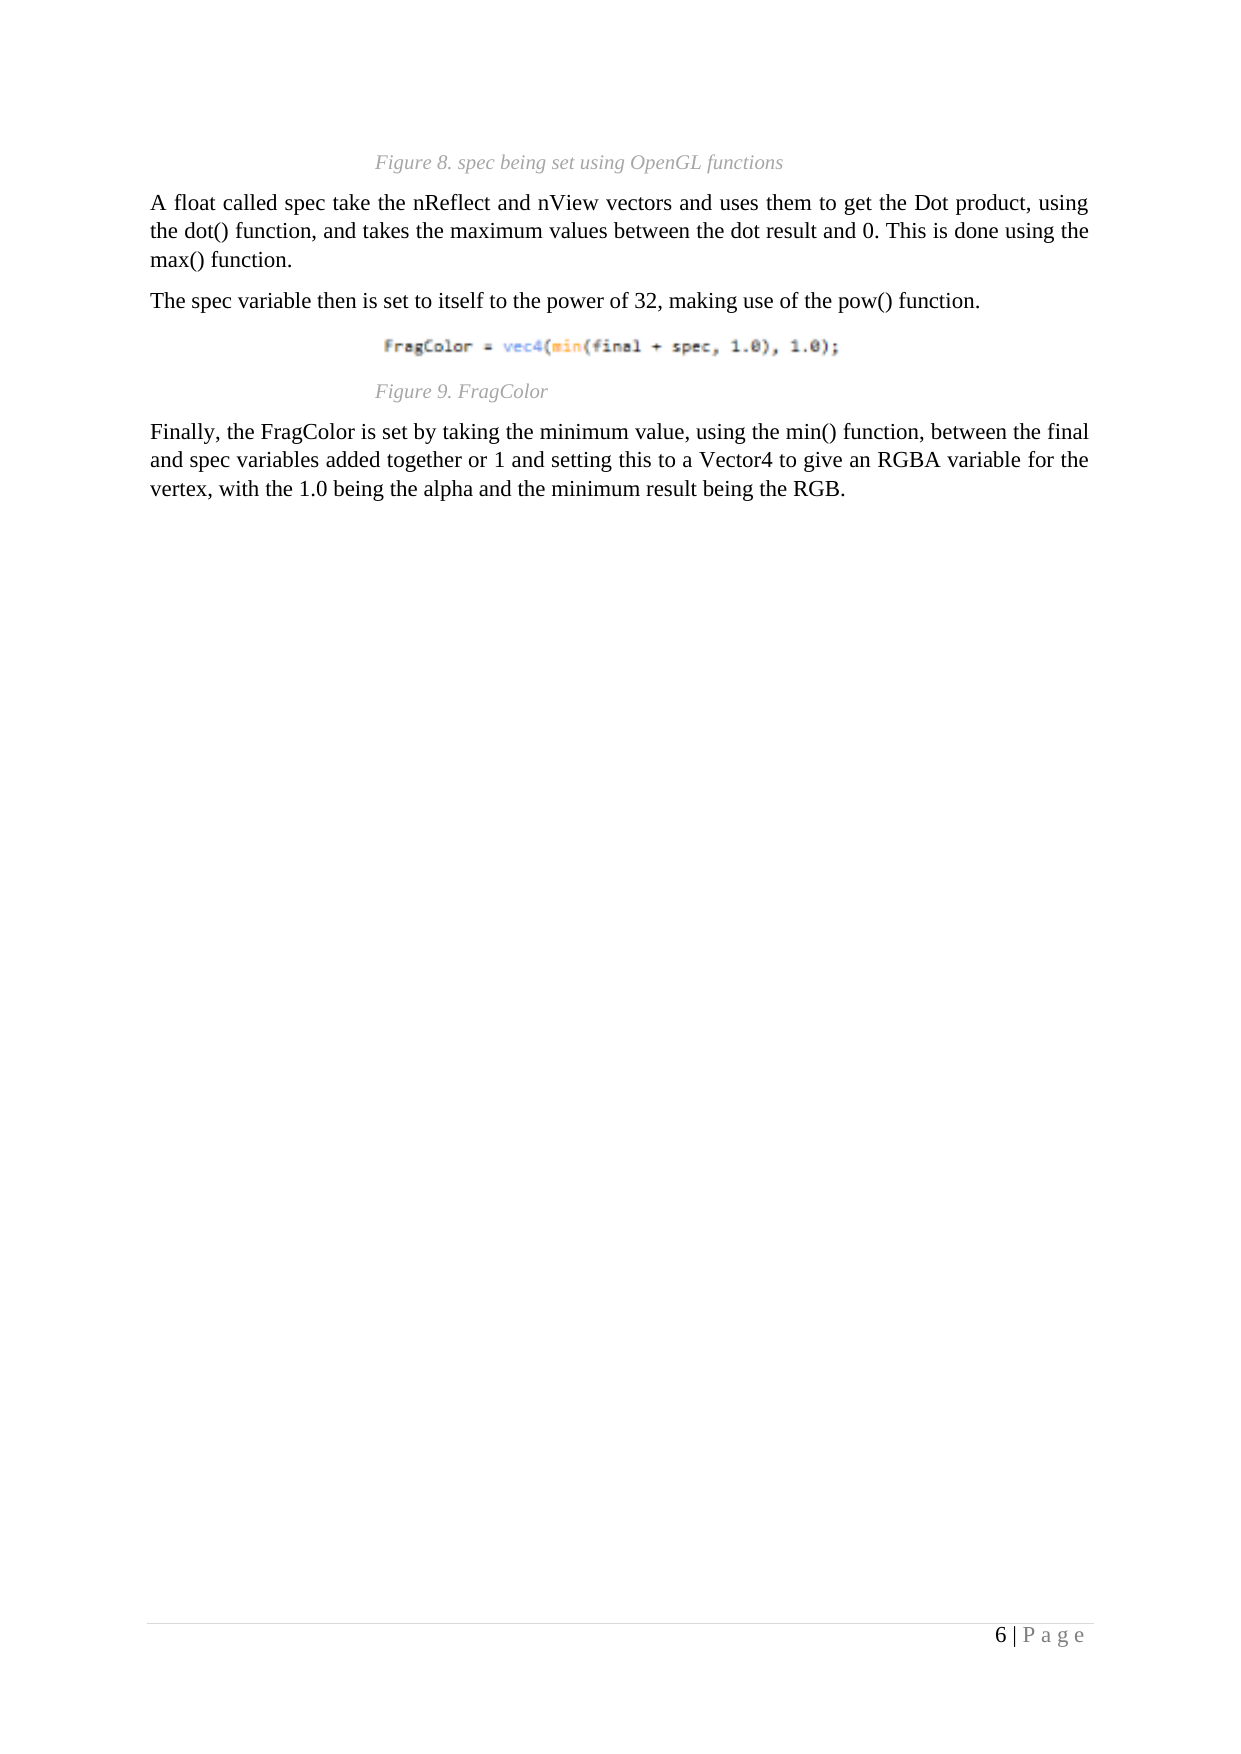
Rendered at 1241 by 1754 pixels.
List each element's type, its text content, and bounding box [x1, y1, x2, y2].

picture [371, 328, 869, 363]
text Figure 9. FragColor [150, 328, 1091, 403]
text Figure 8. spec being set using OpenGL functions [150, 150, 1091, 174]
text Finally, the FragColor is set by taking the minimum value, using the min() function, between the final and spec variables added together or 1 and setting this to a Vector4 to give an RGBA variable for the vertex, with the 1.0 being the alpha and the minimum result being the RGB. [150, 418, 1091, 501]
text A float called spec take the nReflect and nView vectors and uses them to get the Dot product, using the dot() function, and takes the maximum values between the dot result and 0. This is done using the max() function. [150, 189, 1091, 272]
text The spec variable then is set to itself to the power of 32, making use of the pow() function. [150, 287, 1091, 313]
